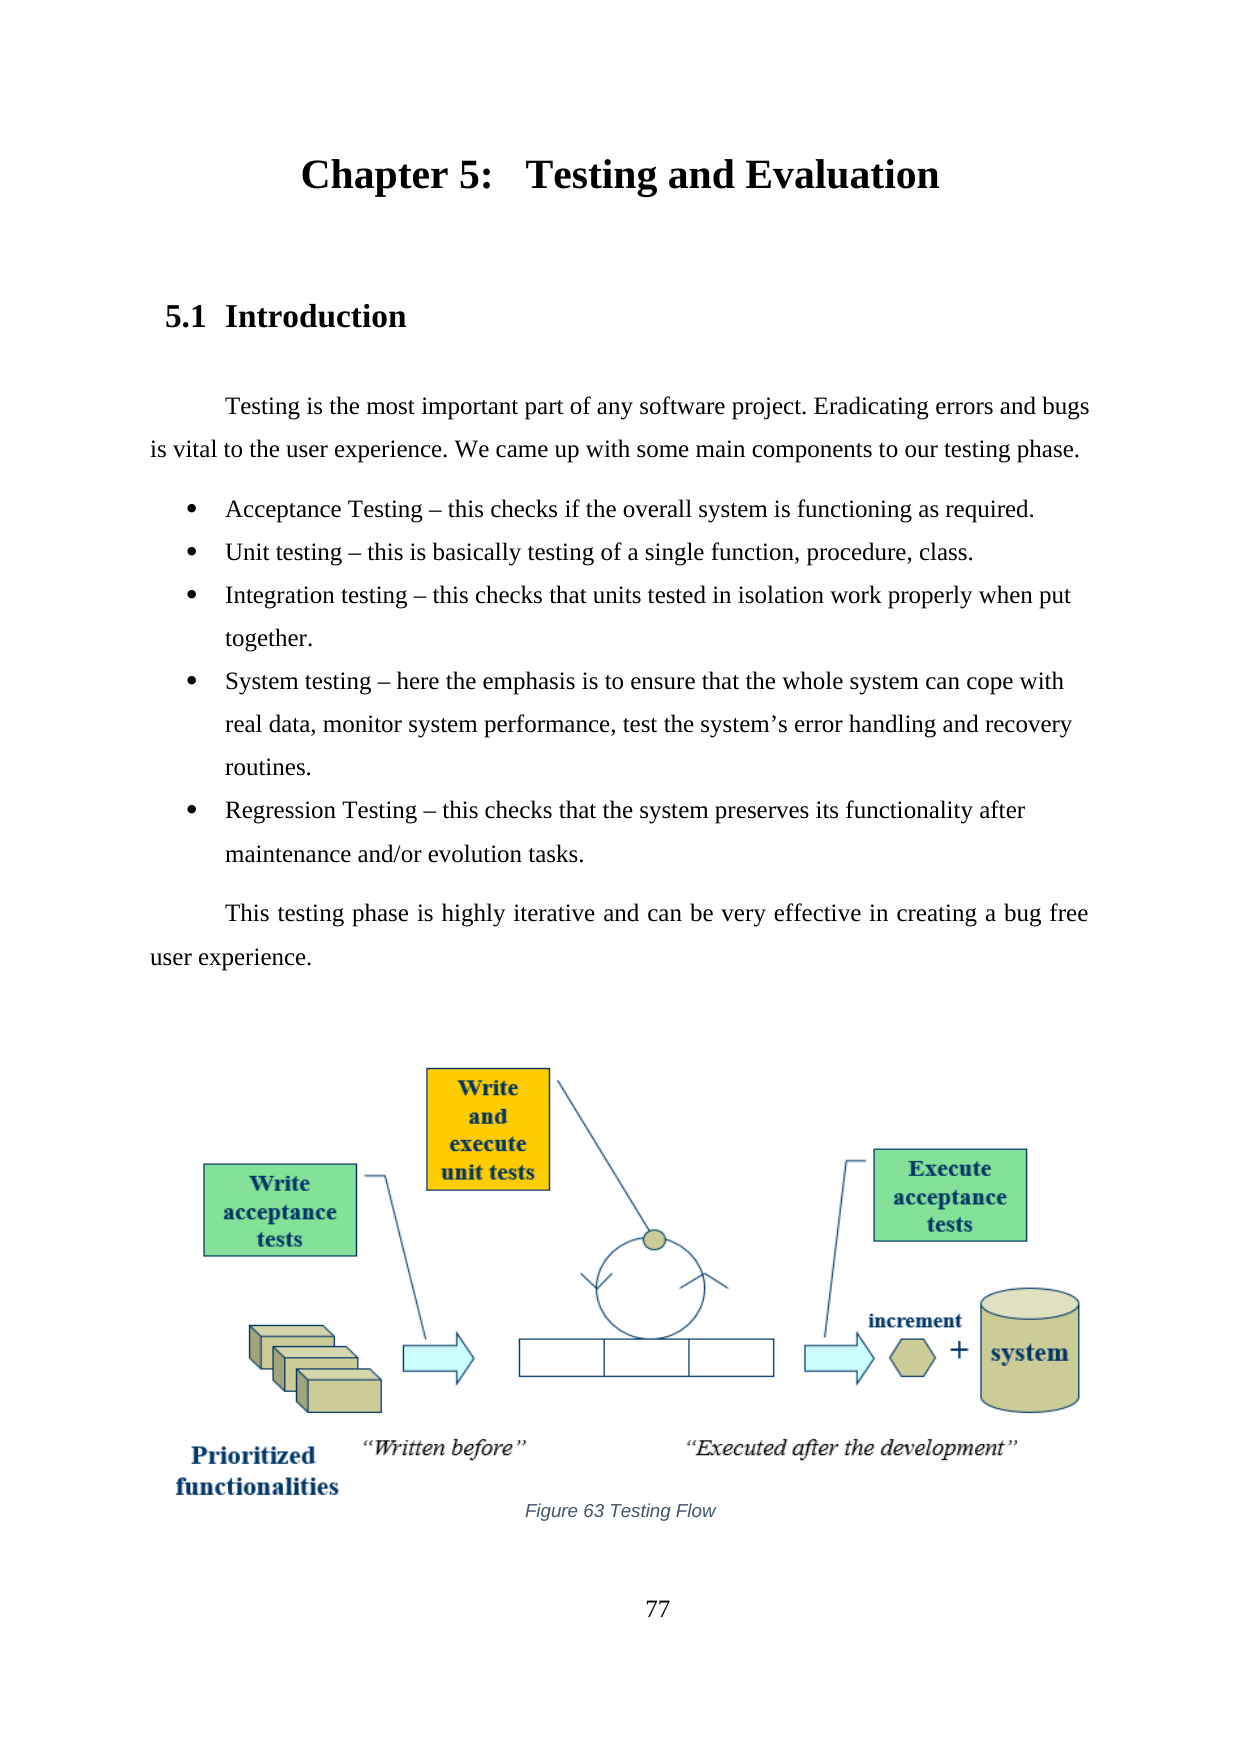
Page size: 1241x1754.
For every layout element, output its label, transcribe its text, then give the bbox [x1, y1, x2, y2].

subtitle Introduction [165, 296, 1090, 334]
text Figure 63 Testing Flow [150, 1500, 1090, 1521]
list Unit testing – this is basically testing of a single function, procedure, class. [187, 537, 1090, 566]
text This testing phase is highly iterative and can be very effective in creating a bug free user experience. [150, 898, 1090, 970]
list Acceptance Testing – this checks if the overall system is functioning as required. [187, 494, 1090, 522]
list Integration testing – this checks that units tested in isolation work properly when put together. [187, 580, 1090, 652]
picture [150, 1001, 1090, 1500]
list Regression Testing – this checks that the system preserves its functionality after maintenance and/or evolution tasks. [187, 796, 1090, 867]
list System testing – here the emphasis is to ensure that the whole system can cope with real data, monitor system performance, test the system’s error handling and recovery routines. [187, 666, 1090, 781]
text Testing is the most important part of any software project. Eradicating errors and bugs is vital to the user experience. We came up with some main components to our testing phase. [150, 391, 1090, 463]
subtitle Testing and Evaluation [150, 150, 1090, 198]
